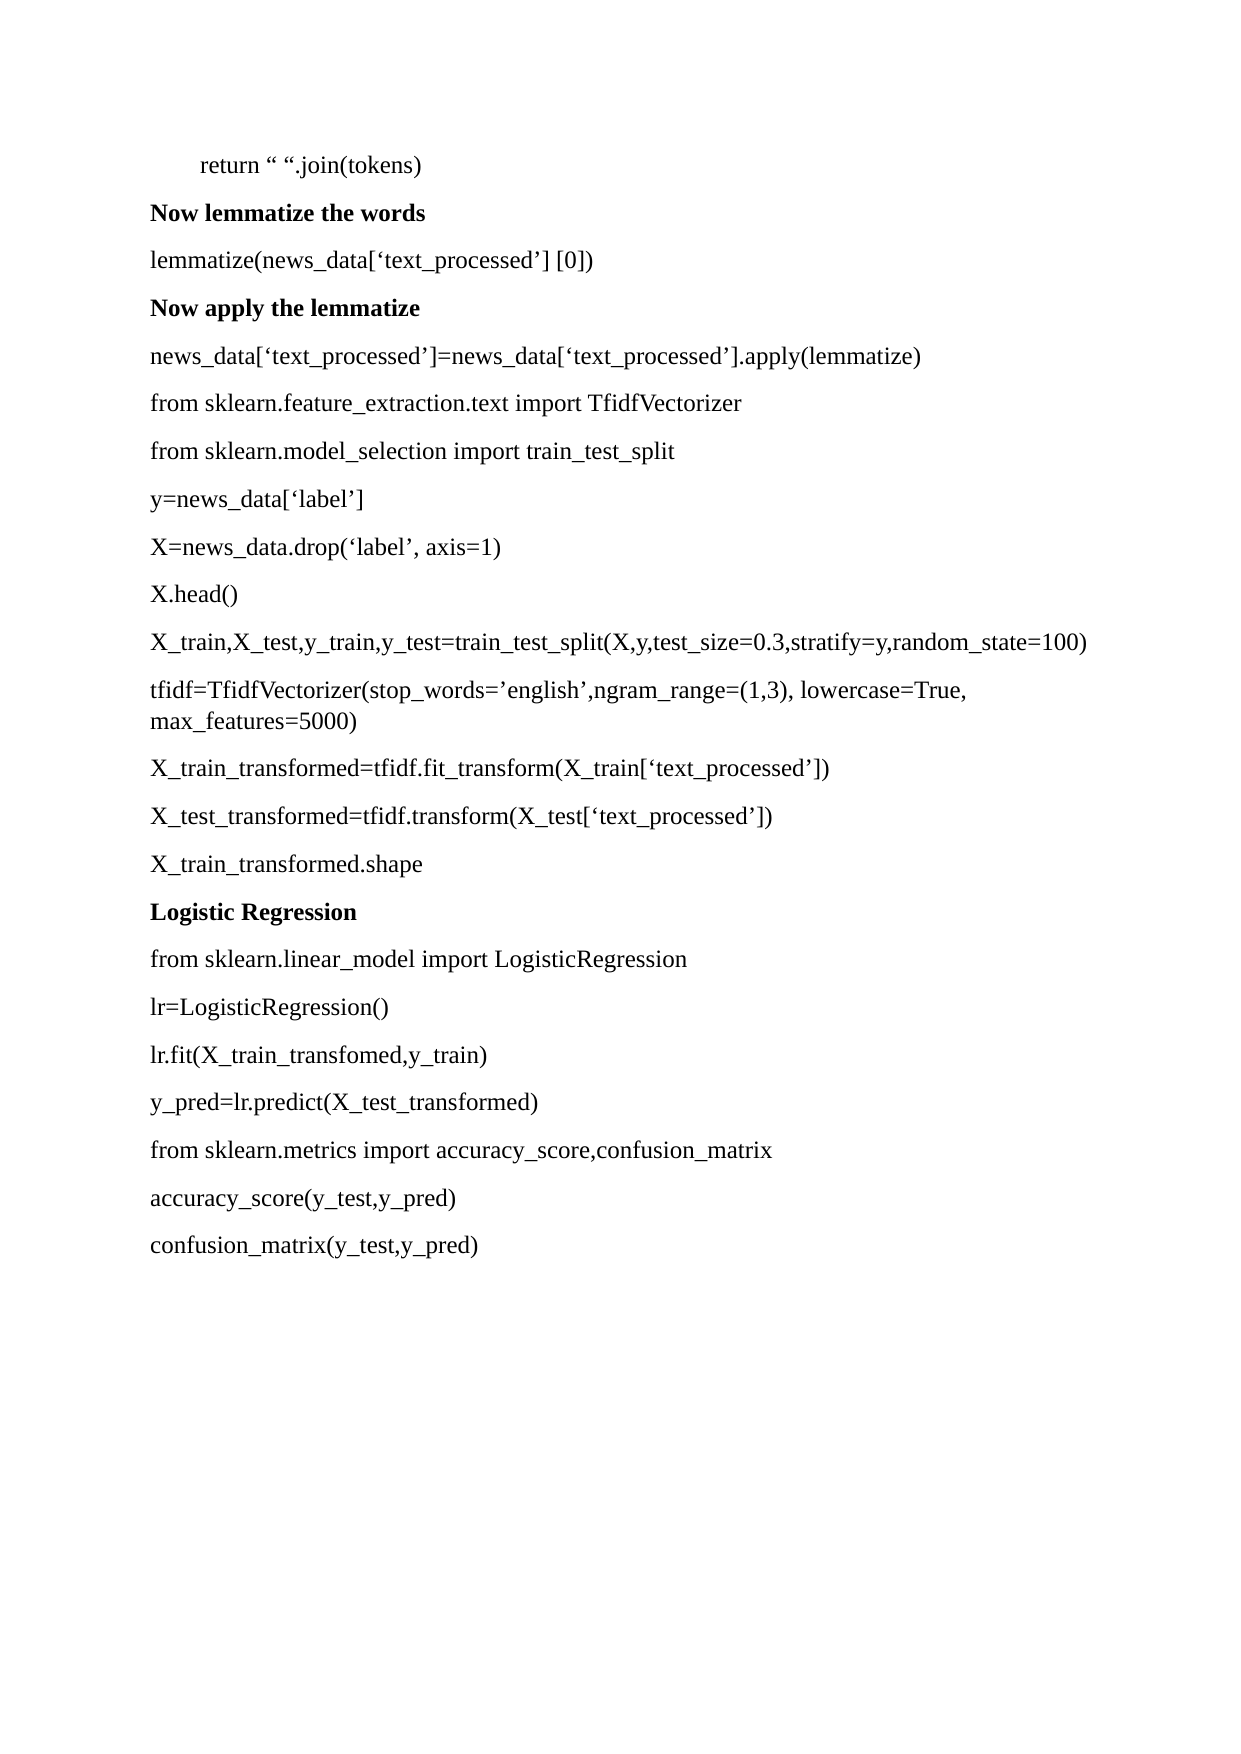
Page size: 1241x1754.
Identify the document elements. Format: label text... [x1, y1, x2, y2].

text lr=LogisticRegression() [150, 992, 1090, 1021]
text tfidf=TfidfVectorizer(stop_words=’english’,ngram_range=(1,3), lowercase=True, max_features=5000) [150, 675, 1090, 734]
text news_data[‘text_processed’]=news_data[‘text_processed’].apply(lemmatize) [150, 341, 1090, 369]
text accuracy_score(y_test,y_pred) [150, 1183, 1090, 1212]
text from sklearn.metrics import accuracy_score,confusion_matrix [150, 1135, 1090, 1164]
text X_train,X_test,y_train,y_test=train_test_split(X,y,test_size=0.3,stratify=y,random_state=100) [150, 627, 1090, 656]
text from sklearn.model_selection import train_test_split [150, 436, 1090, 465]
text from sklearn.linear_model import LogisticRegression [150, 944, 1090, 973]
text X_train_transformed=tfidf.fit_transform(X_train[‘text_processed’]) [150, 753, 1090, 782]
text from sklearn.feature_extraction.text import TfidfVectorizer [150, 388, 1090, 417]
text return “ “.join(tokens) [150, 150, 1090, 179]
text X.head() [150, 579, 1090, 608]
text lemmatize(news_data[‘text_processed’] [0]) [150, 245, 1090, 274]
text y=news_data[‘label’] [150, 484, 1090, 513]
text X=news_data.drop(‘label’, axis=1) [150, 532, 1090, 560]
text lr.fit(X_train_transfomed,y_train) [150, 1040, 1090, 1068]
text y_pred=lr.predict(X_test_transformed) [150, 1087, 1090, 1116]
text Logistic Regression [150, 897, 1090, 925]
text X_test_transformed=tfidf.transform(X_test[‘text_processed’]) [150, 801, 1090, 830]
text confusion_matrix(y_test,y_pred) [150, 1231, 1090, 1259]
text Now apply the lemmatize [150, 293, 1090, 322]
text Now lemmatize the words [150, 198, 1090, 226]
text X_train_transformed.shape [150, 849, 1090, 878]
